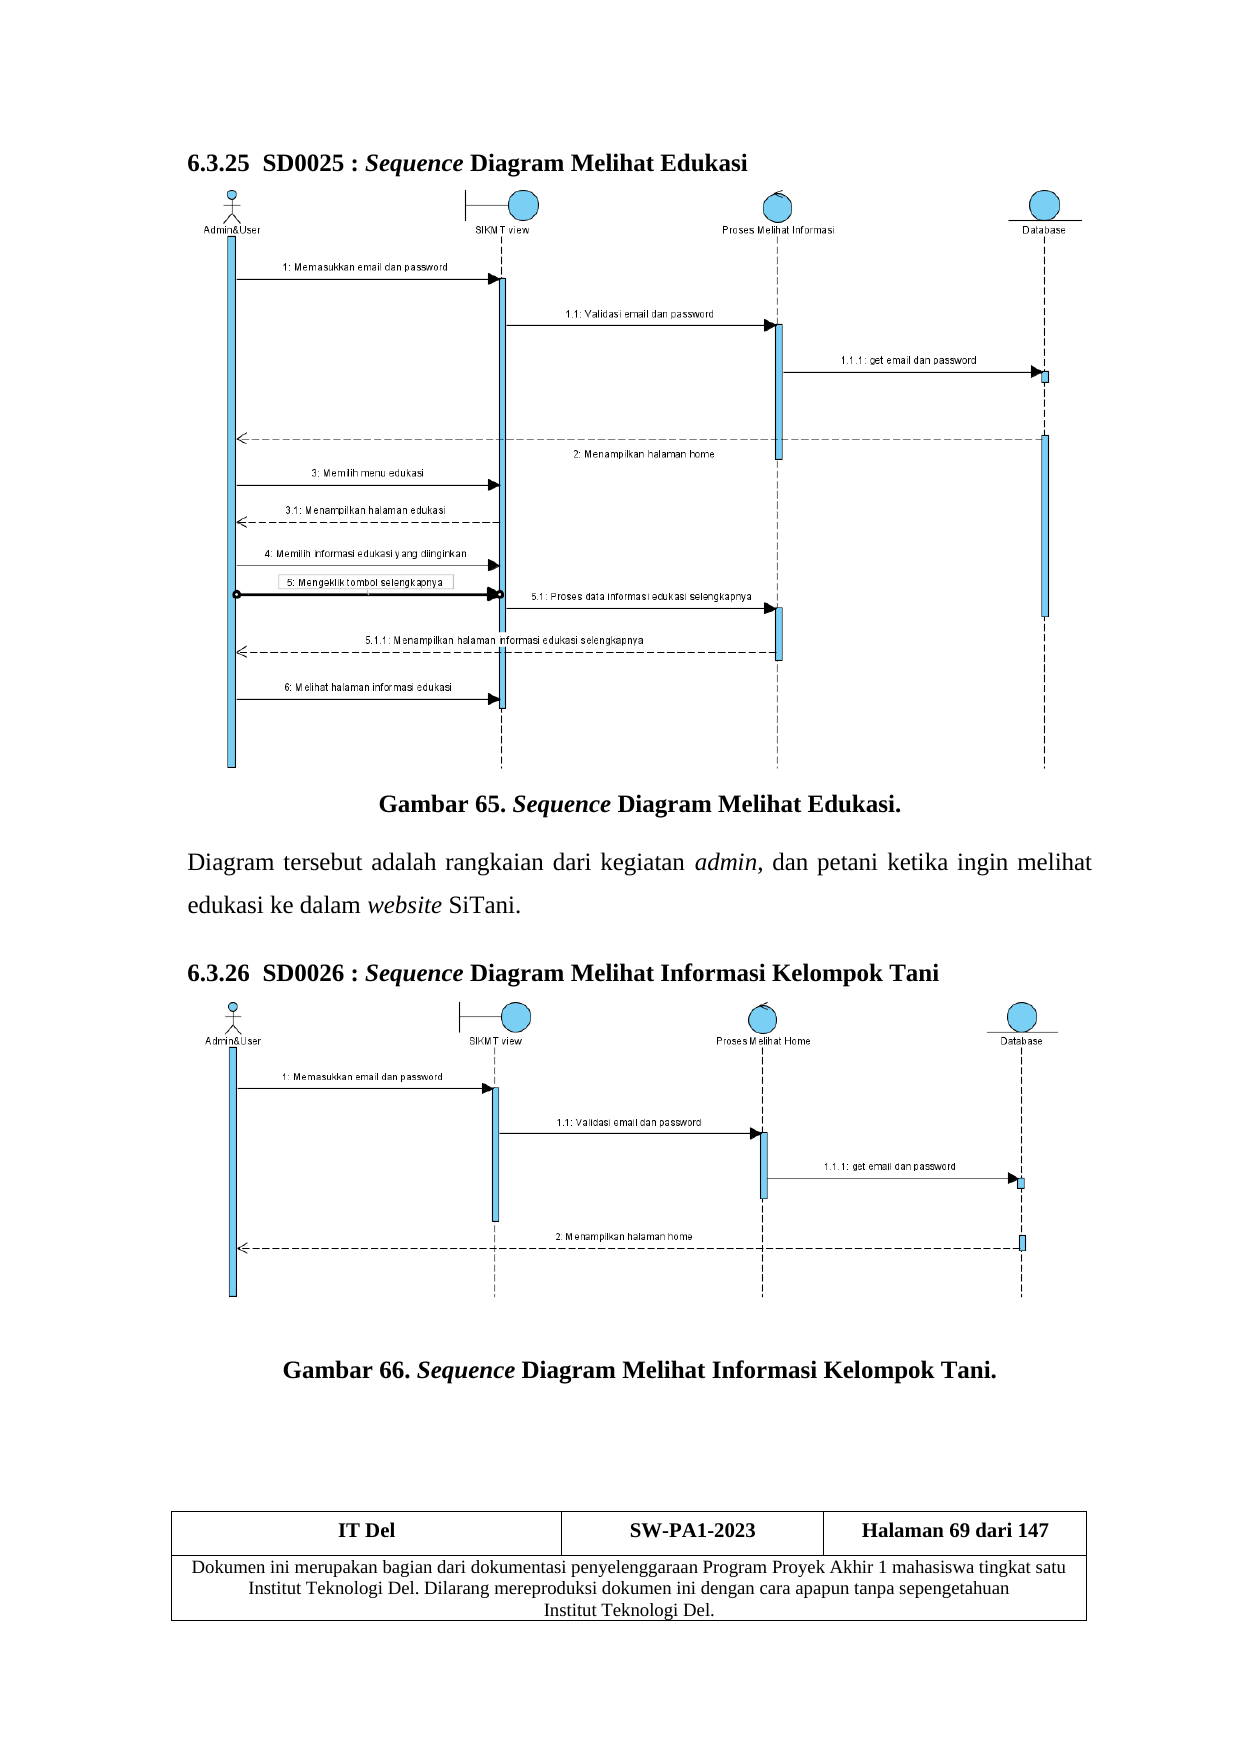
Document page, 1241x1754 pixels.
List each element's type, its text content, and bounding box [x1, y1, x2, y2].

subtitle SD0025 : Sequence Diagram Melihat Edukasi [187, 148, 1092, 176]
subtitle SD0026 : Sequence Diagram Melihat Informasi Kelompok Tani [187, 958, 1092, 987]
text Gambar 66. Sequence Diagram Melihat Informasi Kelompok Tani. [187, 1355, 1092, 1384]
text Diagram tersebut adalah rangkaian dari kegiatan admin, dan petani ketika ingin melihat edukasi ke dalam website SiTani. [187, 847, 1092, 919]
picture [187, 993, 1092, 1341]
text Gambar 65. Sequence Diagram Melihat Edukasi. [187, 789, 1092, 818]
picture [187, 182, 1092, 776]
